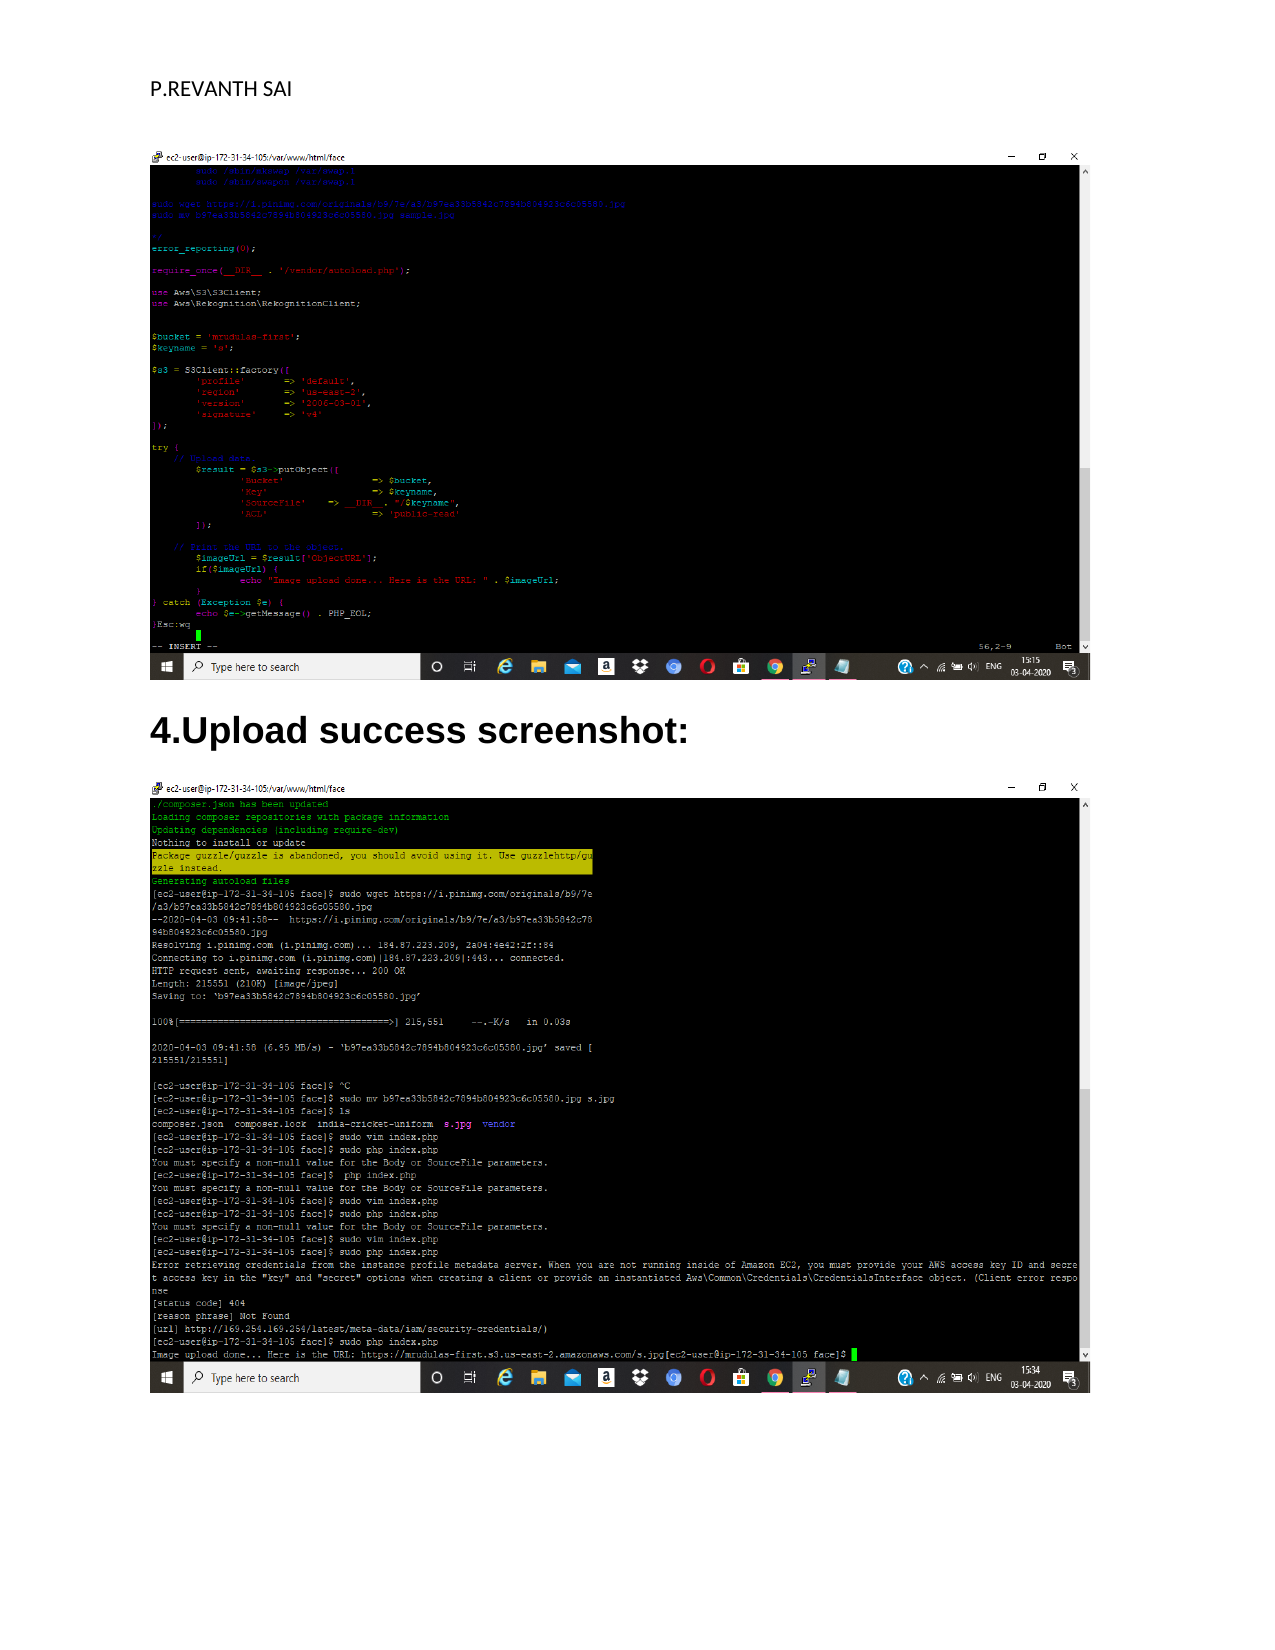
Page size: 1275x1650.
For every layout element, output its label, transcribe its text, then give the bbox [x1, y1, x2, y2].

picture [150, 150, 1091, 680]
picture [150, 779, 1091, 1393]
text 4.Upload success screenshot: [150, 708, 1125, 751]
